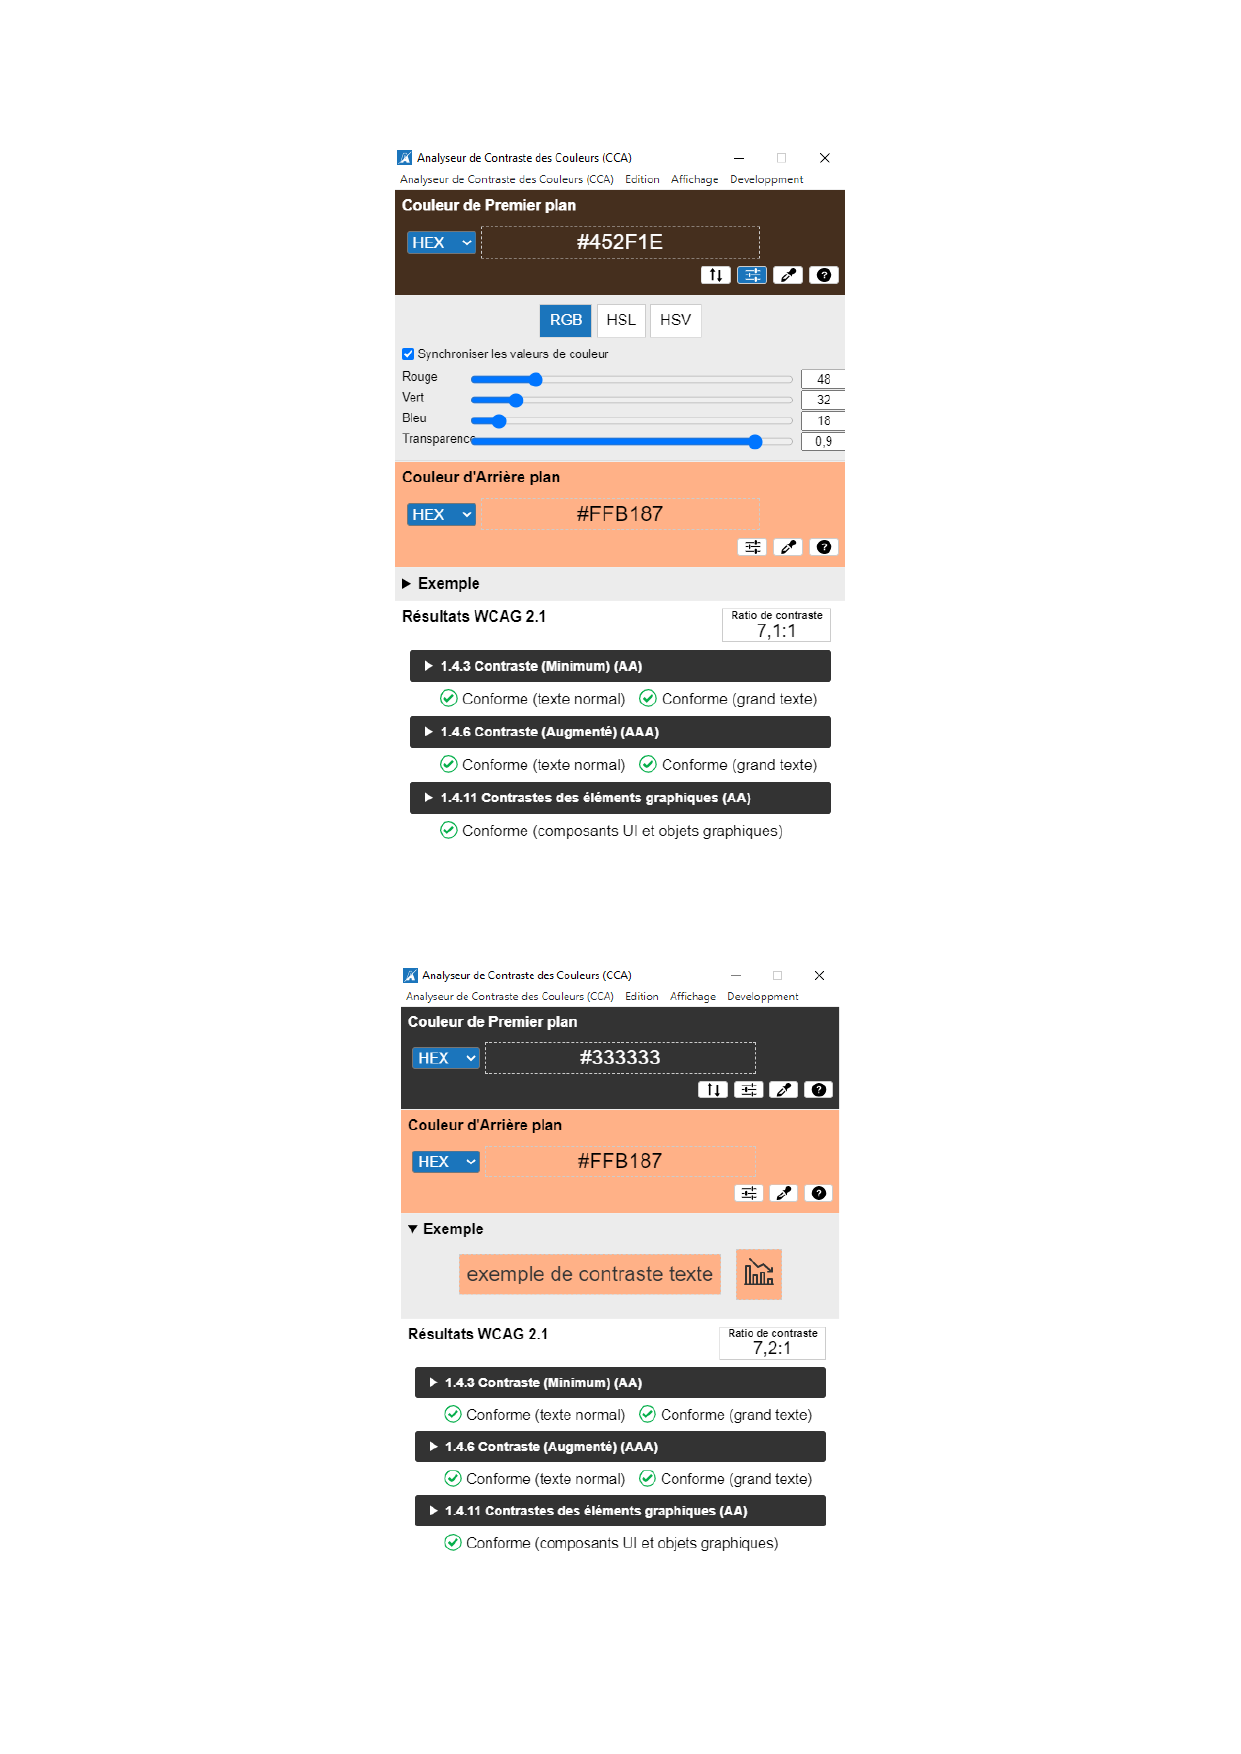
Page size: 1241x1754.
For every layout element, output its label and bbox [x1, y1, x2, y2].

picture [401, 964, 840, 1559]
picture [395, 147, 845, 847]
